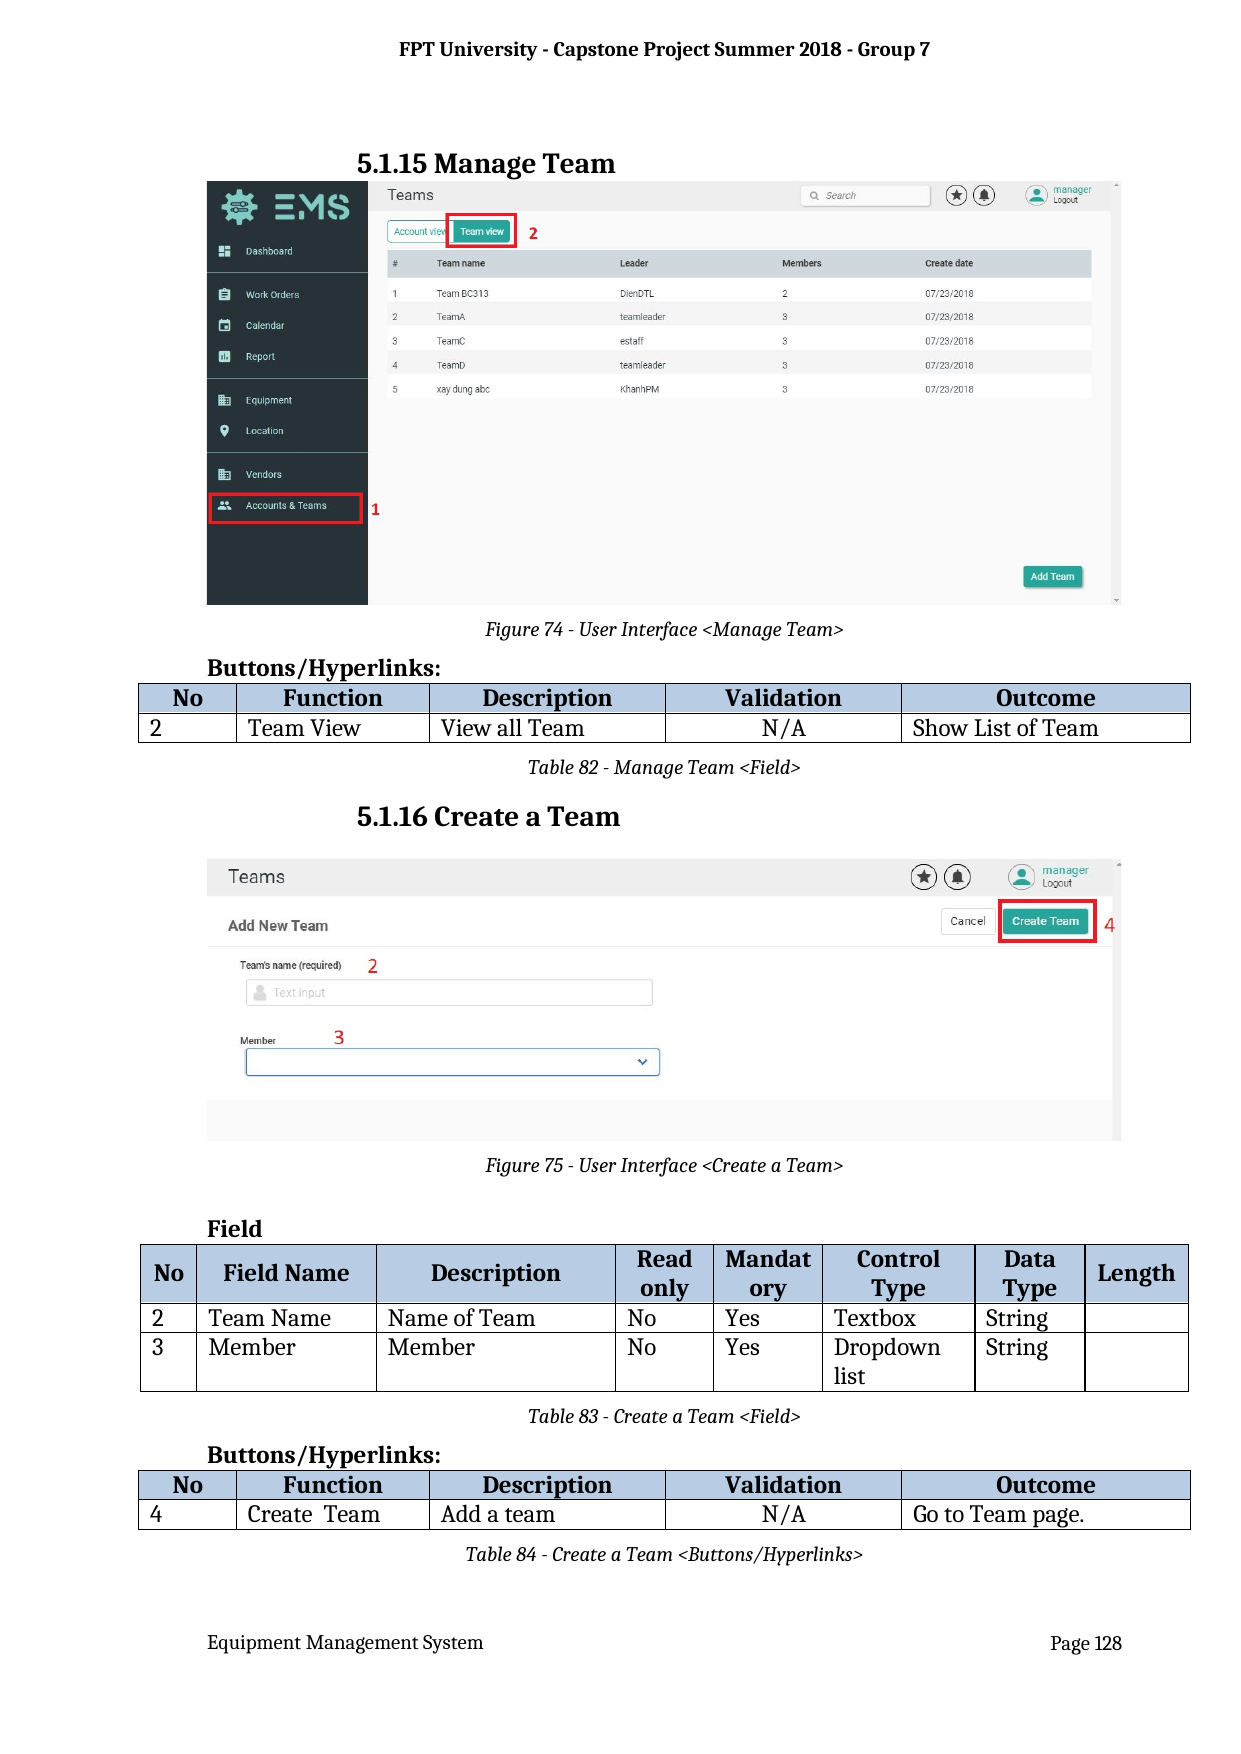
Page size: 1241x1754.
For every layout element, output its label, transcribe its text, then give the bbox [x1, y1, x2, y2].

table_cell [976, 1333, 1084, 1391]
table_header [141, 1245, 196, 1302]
picture [206, 181, 1122, 605]
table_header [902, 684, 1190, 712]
text Buttons/Hyperlinks: [207, 654, 1122, 683]
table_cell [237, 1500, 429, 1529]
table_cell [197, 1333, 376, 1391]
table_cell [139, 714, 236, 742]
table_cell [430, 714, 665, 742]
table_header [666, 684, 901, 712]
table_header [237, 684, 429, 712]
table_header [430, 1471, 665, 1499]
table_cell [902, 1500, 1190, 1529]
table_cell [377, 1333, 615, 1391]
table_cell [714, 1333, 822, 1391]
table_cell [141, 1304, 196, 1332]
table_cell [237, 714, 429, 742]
text Table 82 - Manage Team <Field> [207, 756, 1122, 780]
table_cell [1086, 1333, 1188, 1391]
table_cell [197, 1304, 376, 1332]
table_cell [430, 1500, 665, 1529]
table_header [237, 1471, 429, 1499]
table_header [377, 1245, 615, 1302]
text Figure 74 - User Interface <Manage Team> [207, 617, 1122, 641]
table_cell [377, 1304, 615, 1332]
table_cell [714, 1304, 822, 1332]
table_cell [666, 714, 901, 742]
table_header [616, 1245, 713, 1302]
text Figure 75 - User Interface <Create a Team> [207, 1153, 1122, 1177]
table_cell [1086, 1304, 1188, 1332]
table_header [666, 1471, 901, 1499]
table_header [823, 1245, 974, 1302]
subtitle 5.1.16 Create a Team [357, 801, 1122, 834]
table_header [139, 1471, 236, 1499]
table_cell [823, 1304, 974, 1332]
text Field [207, 1215, 1122, 1244]
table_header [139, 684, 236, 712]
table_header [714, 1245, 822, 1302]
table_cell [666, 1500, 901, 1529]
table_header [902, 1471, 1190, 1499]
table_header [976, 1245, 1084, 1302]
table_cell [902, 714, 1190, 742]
text Table 83 - Create a Team <Field> [207, 1404, 1122, 1428]
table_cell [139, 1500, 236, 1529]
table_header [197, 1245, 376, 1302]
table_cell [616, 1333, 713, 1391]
picture [206, 859, 1122, 1141]
subtitle 5.1.15 Manage Team [357, 148, 1122, 181]
text Table 84 - Create a Team <Buttons/Hyperlinks> [207, 1543, 1122, 1567]
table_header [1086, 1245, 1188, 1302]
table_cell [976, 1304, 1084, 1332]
text Buttons/Hyperlinks: [207, 1441, 1122, 1469]
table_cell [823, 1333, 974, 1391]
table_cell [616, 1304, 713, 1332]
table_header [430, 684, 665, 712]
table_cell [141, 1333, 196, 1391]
